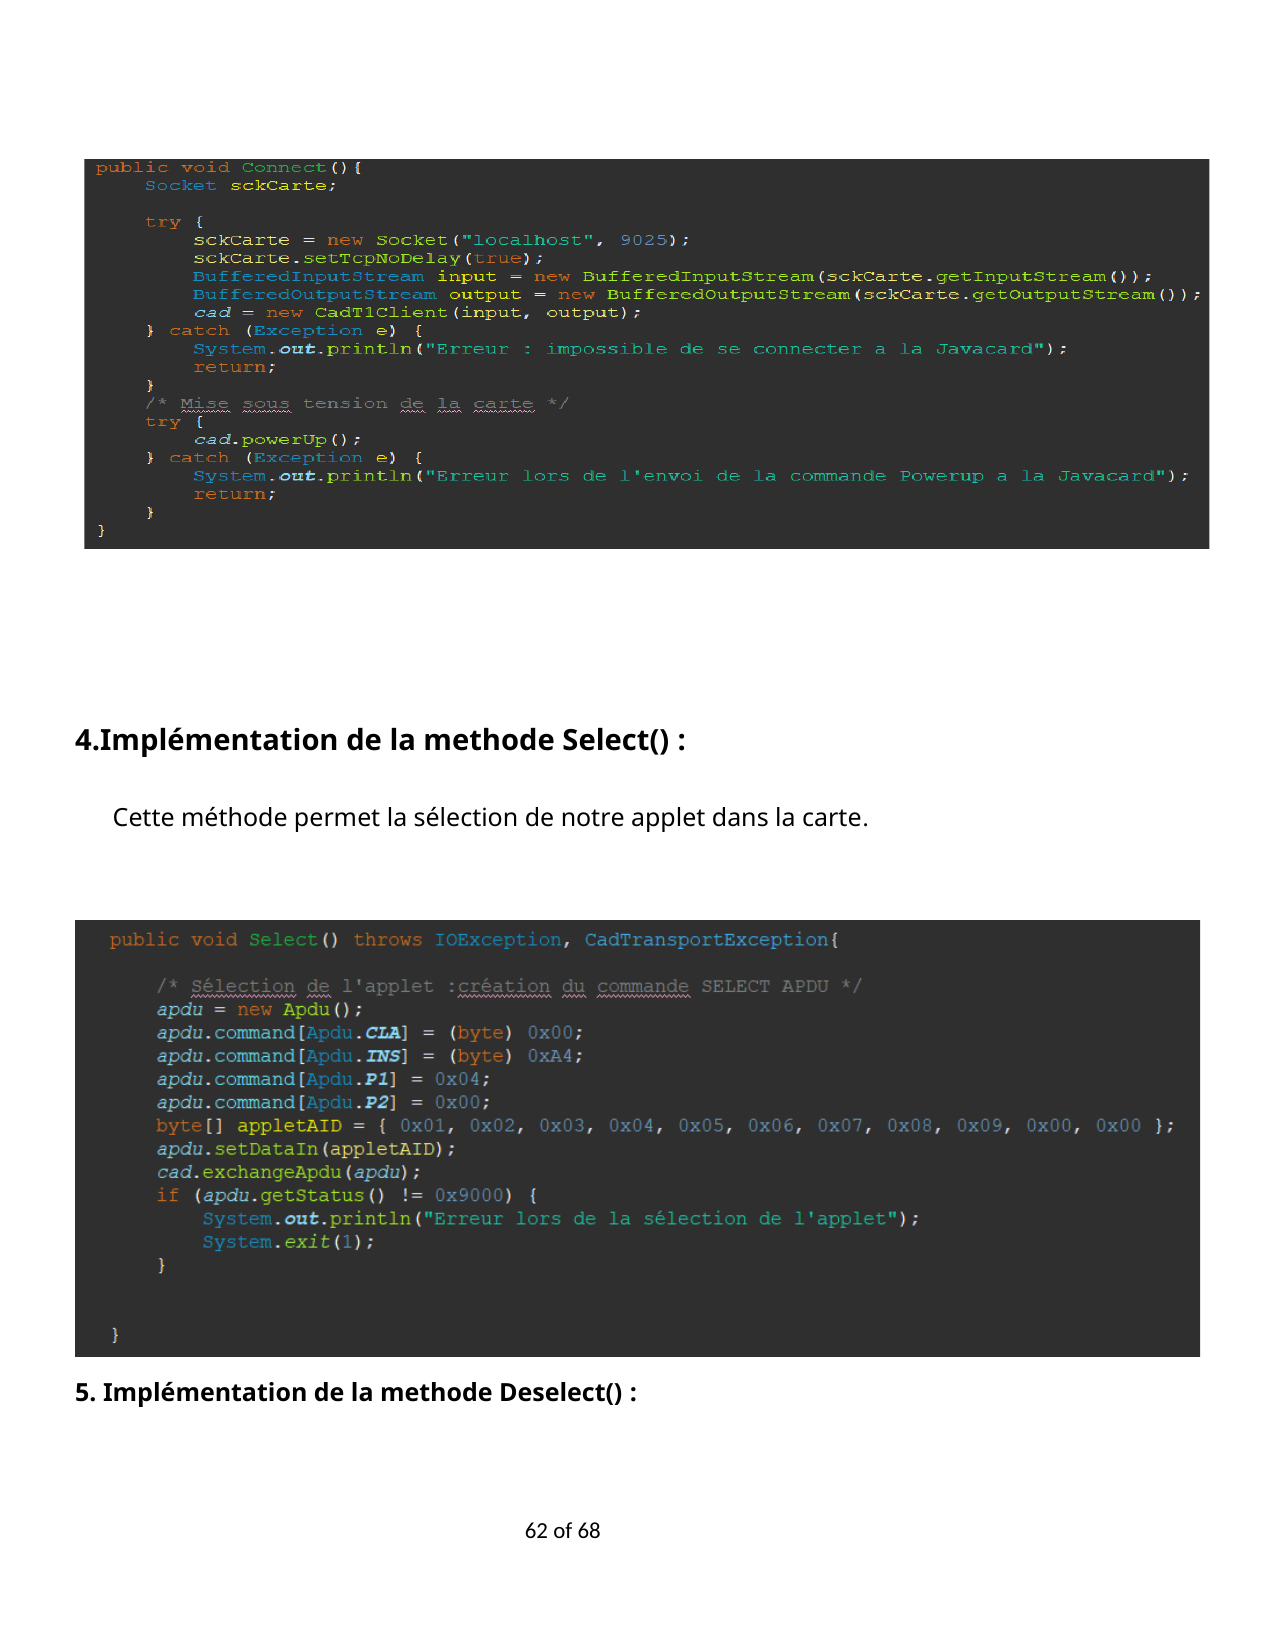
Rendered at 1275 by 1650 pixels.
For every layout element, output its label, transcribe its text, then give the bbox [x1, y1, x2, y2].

text Cette méthode permet la sélection de notre applet dans la carte. [112, 799, 1234, 833]
picture [84, 159, 1210, 549]
picture [75, 920, 1200, 1357]
text 5. Implémentation de la methode Deselect() : [75, 1375, 1200, 1409]
text 4.Implémentation de la methode Select() : [75, 719, 1234, 759]
